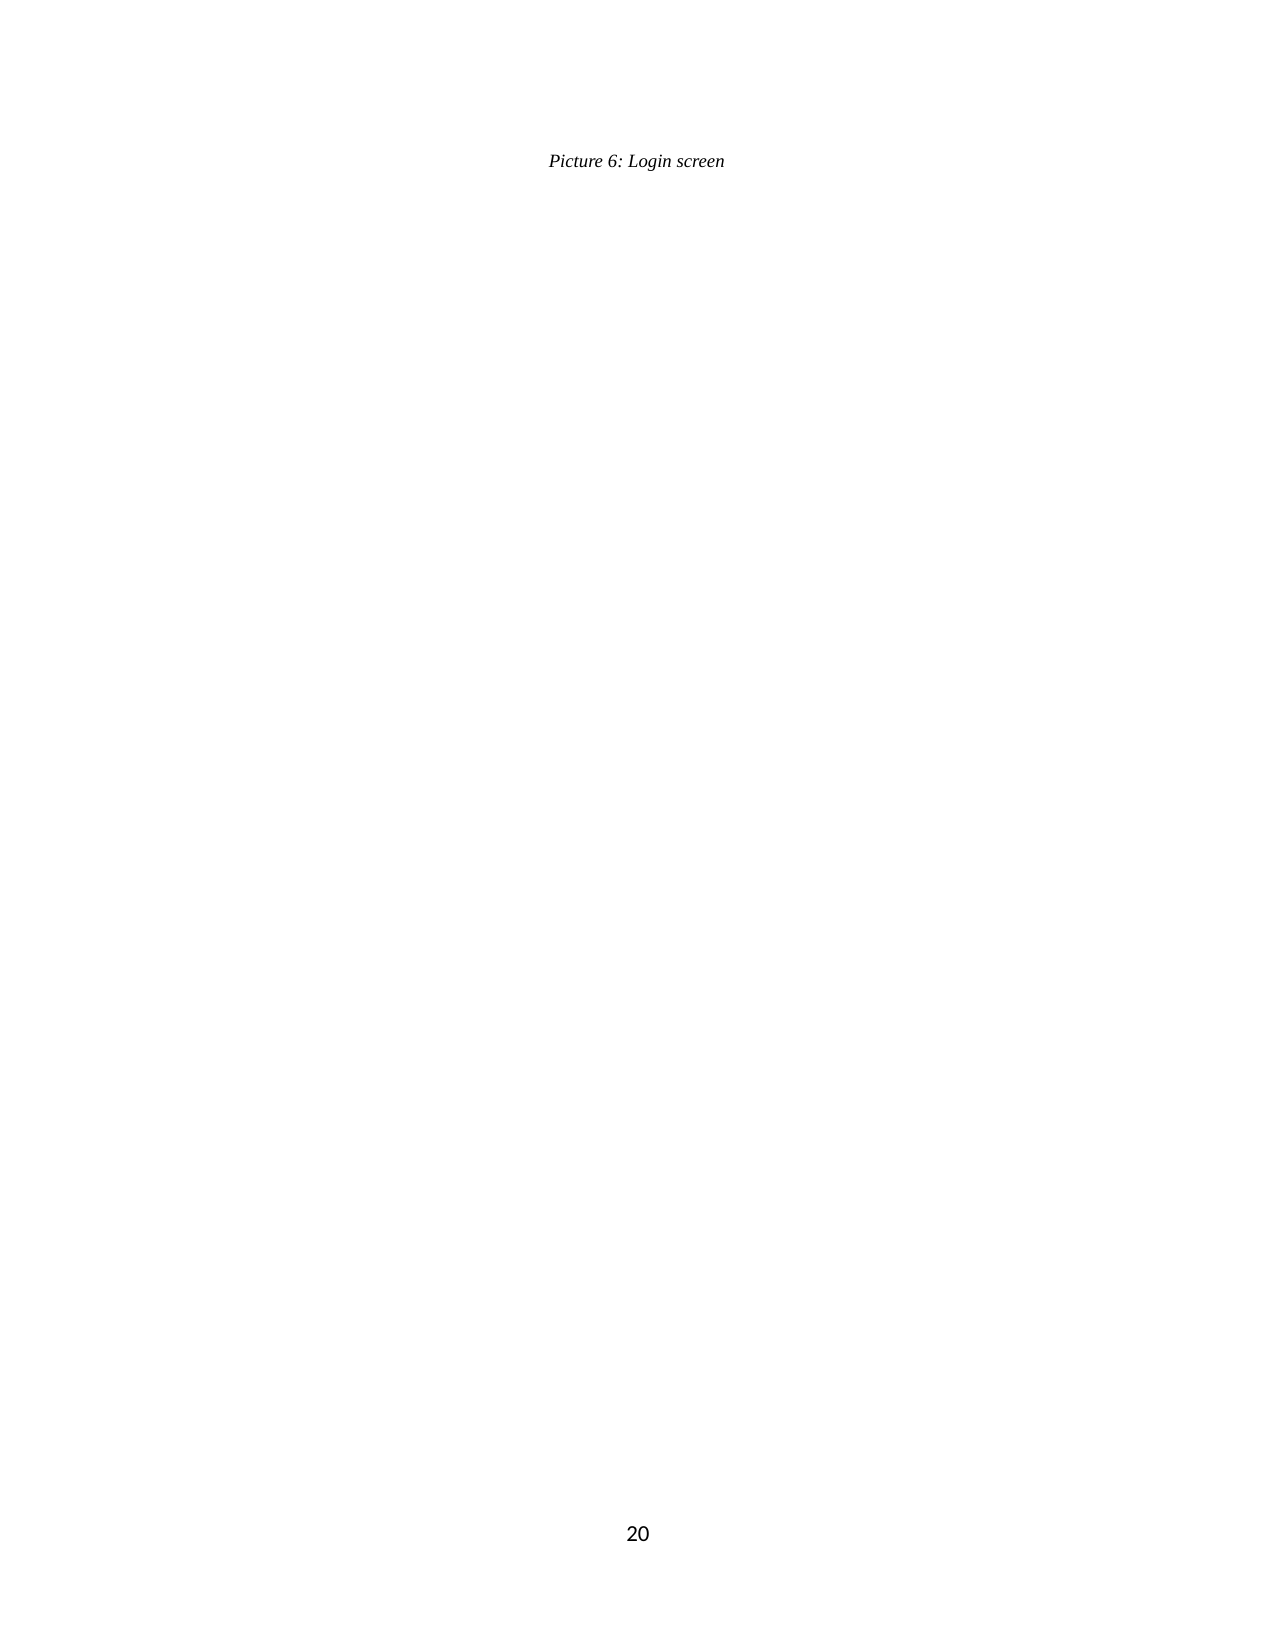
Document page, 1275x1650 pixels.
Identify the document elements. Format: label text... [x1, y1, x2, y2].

text Picture 6: Login screen [150, 150, 1125, 172]
